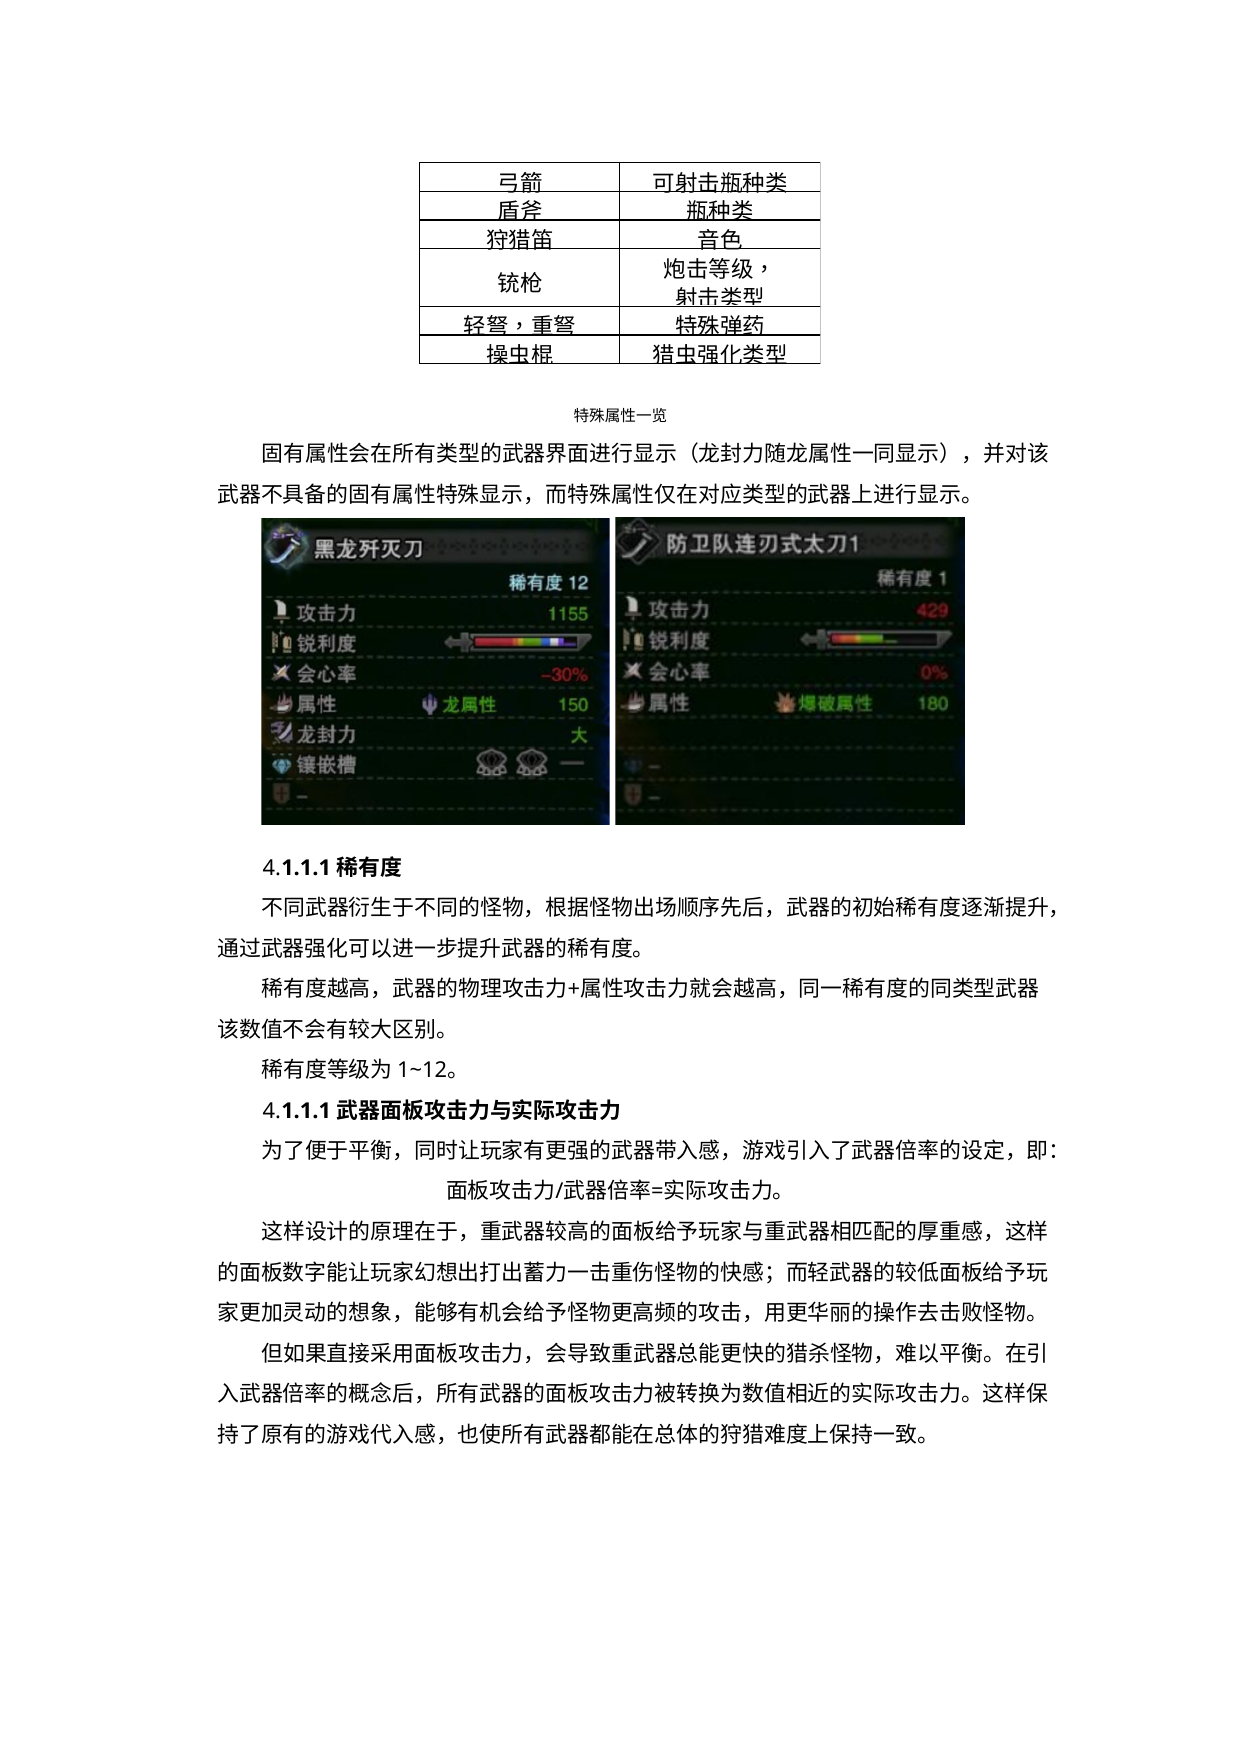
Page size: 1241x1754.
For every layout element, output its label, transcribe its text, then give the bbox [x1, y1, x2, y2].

picture [615, 517, 965, 825]
text 特殊属性一览 [187, 398, 1053, 430]
text 为了便于平衡，同时让玩家有更强的武器带入感，游戏引入了武器倍率的设定，即： [217, 1133, 1053, 1165]
text 但如果直接采用面板攻击力，会导致重武器总能更快的猎杀怪物，难以平衡。在引入武器倍率的概念后，所有武器的面板攻击力被转换为数值相近的实际攻击力。这样保持了原有的游戏代入感，也使所有武器都能在总体的狩猎难度上保持一致。 [217, 1335, 1053, 1449]
text 4.1.1.1 武器面板攻击力与实际攻击力 [262, 1092, 1053, 1125]
text 4.1.1.1 稀有度 [262, 849, 1053, 882]
text 这样设计的原理在于，重武器较高的面板给予玩家与重武器相匹配的厚重感，这样的面板数字能让玩家幻想出打出蓄力一击重伤怪物的快感；而轻武器的较低面板给予玩家更加灵动的想象，能够有机会给予怪物更高频的攻击，用更华丽的操作去击败怪物。 [217, 1214, 1053, 1327]
text 面板攻击力/武器倍率=实际攻击力。 [187, 1173, 1053, 1206]
text 稀有度越高，武器的物理攻击力+属性攻击力就会越高，同一稀有度的同类型武器该数值不会有较大区别。 [217, 971, 1053, 1044]
picture [261, 518, 610, 825]
text 稀有度等级为1~12。 [217, 1052, 1053, 1084]
text 不同武器衍生于不同的怪物，根据怪物出场顺序先后，武器的初始稀有度逐渐提升，通过武器强化可以进一步提升武器的稀有度。 [217, 890, 1053, 963]
text 固有属性会在所有类型的武器界面进行显示（龙封力随龙属性一同显示），并对该武器不具备的固有属性特殊显示，而特殊属性仅在对应类型的武器上进行显示。 [217, 436, 1053, 509]
